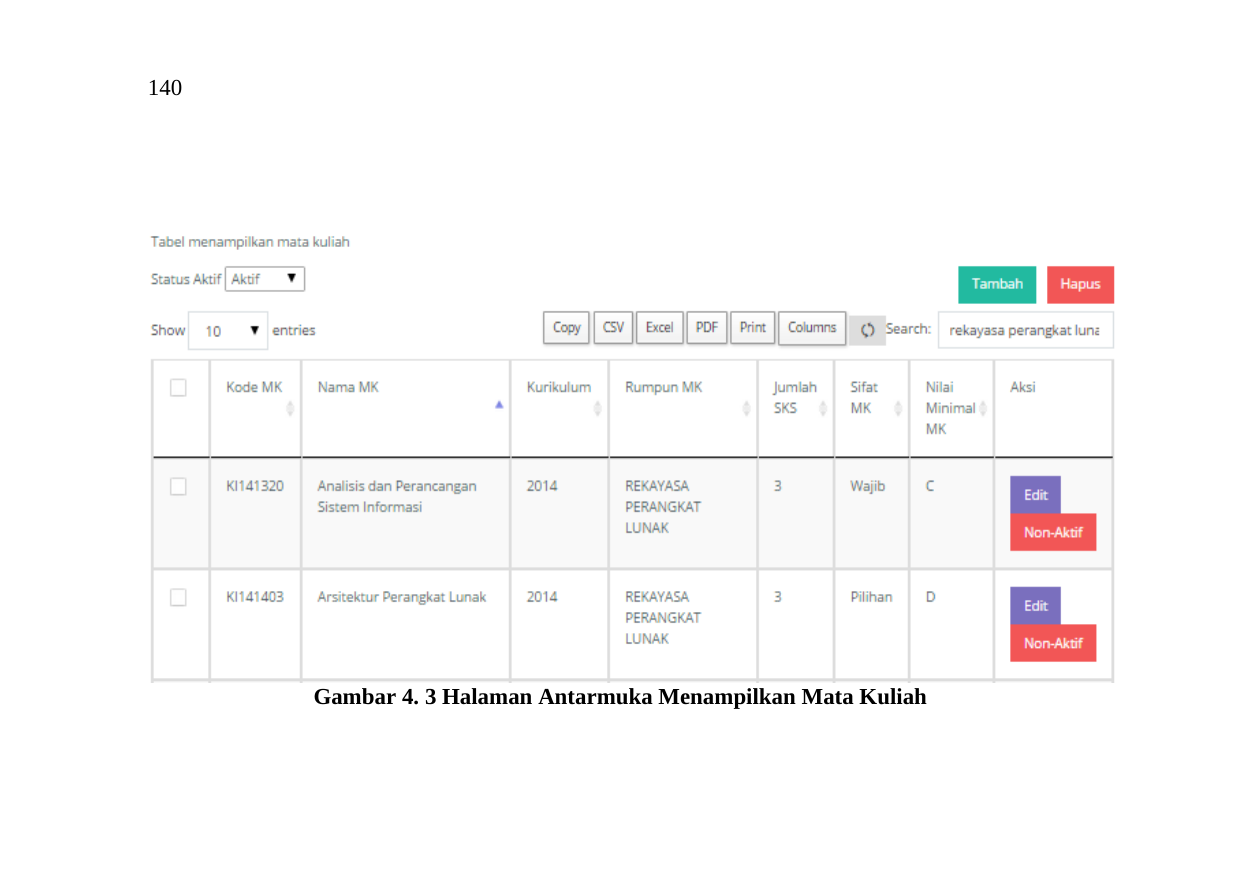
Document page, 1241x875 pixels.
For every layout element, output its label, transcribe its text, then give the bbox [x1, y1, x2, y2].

picture [147, 226, 1128, 683]
